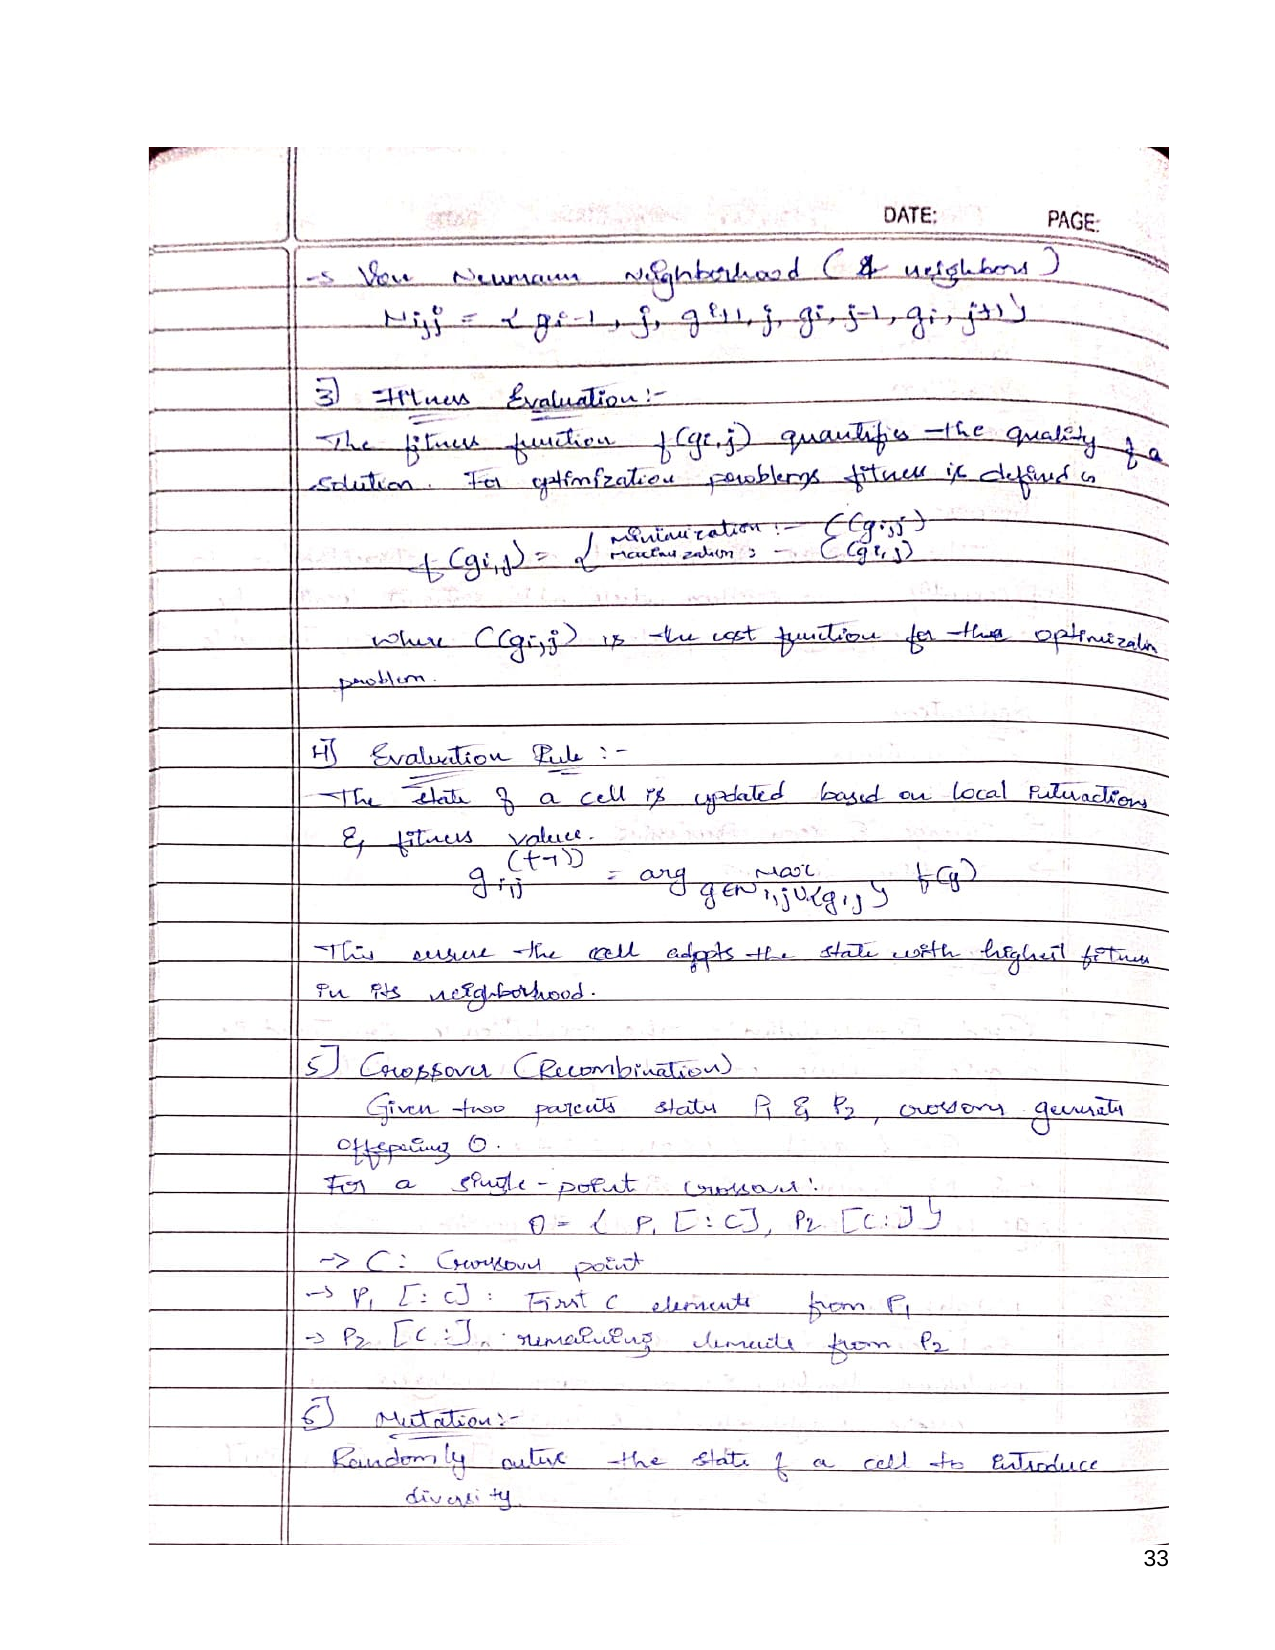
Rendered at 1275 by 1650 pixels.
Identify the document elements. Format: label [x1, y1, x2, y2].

picture [148, 147, 1169, 1545]
